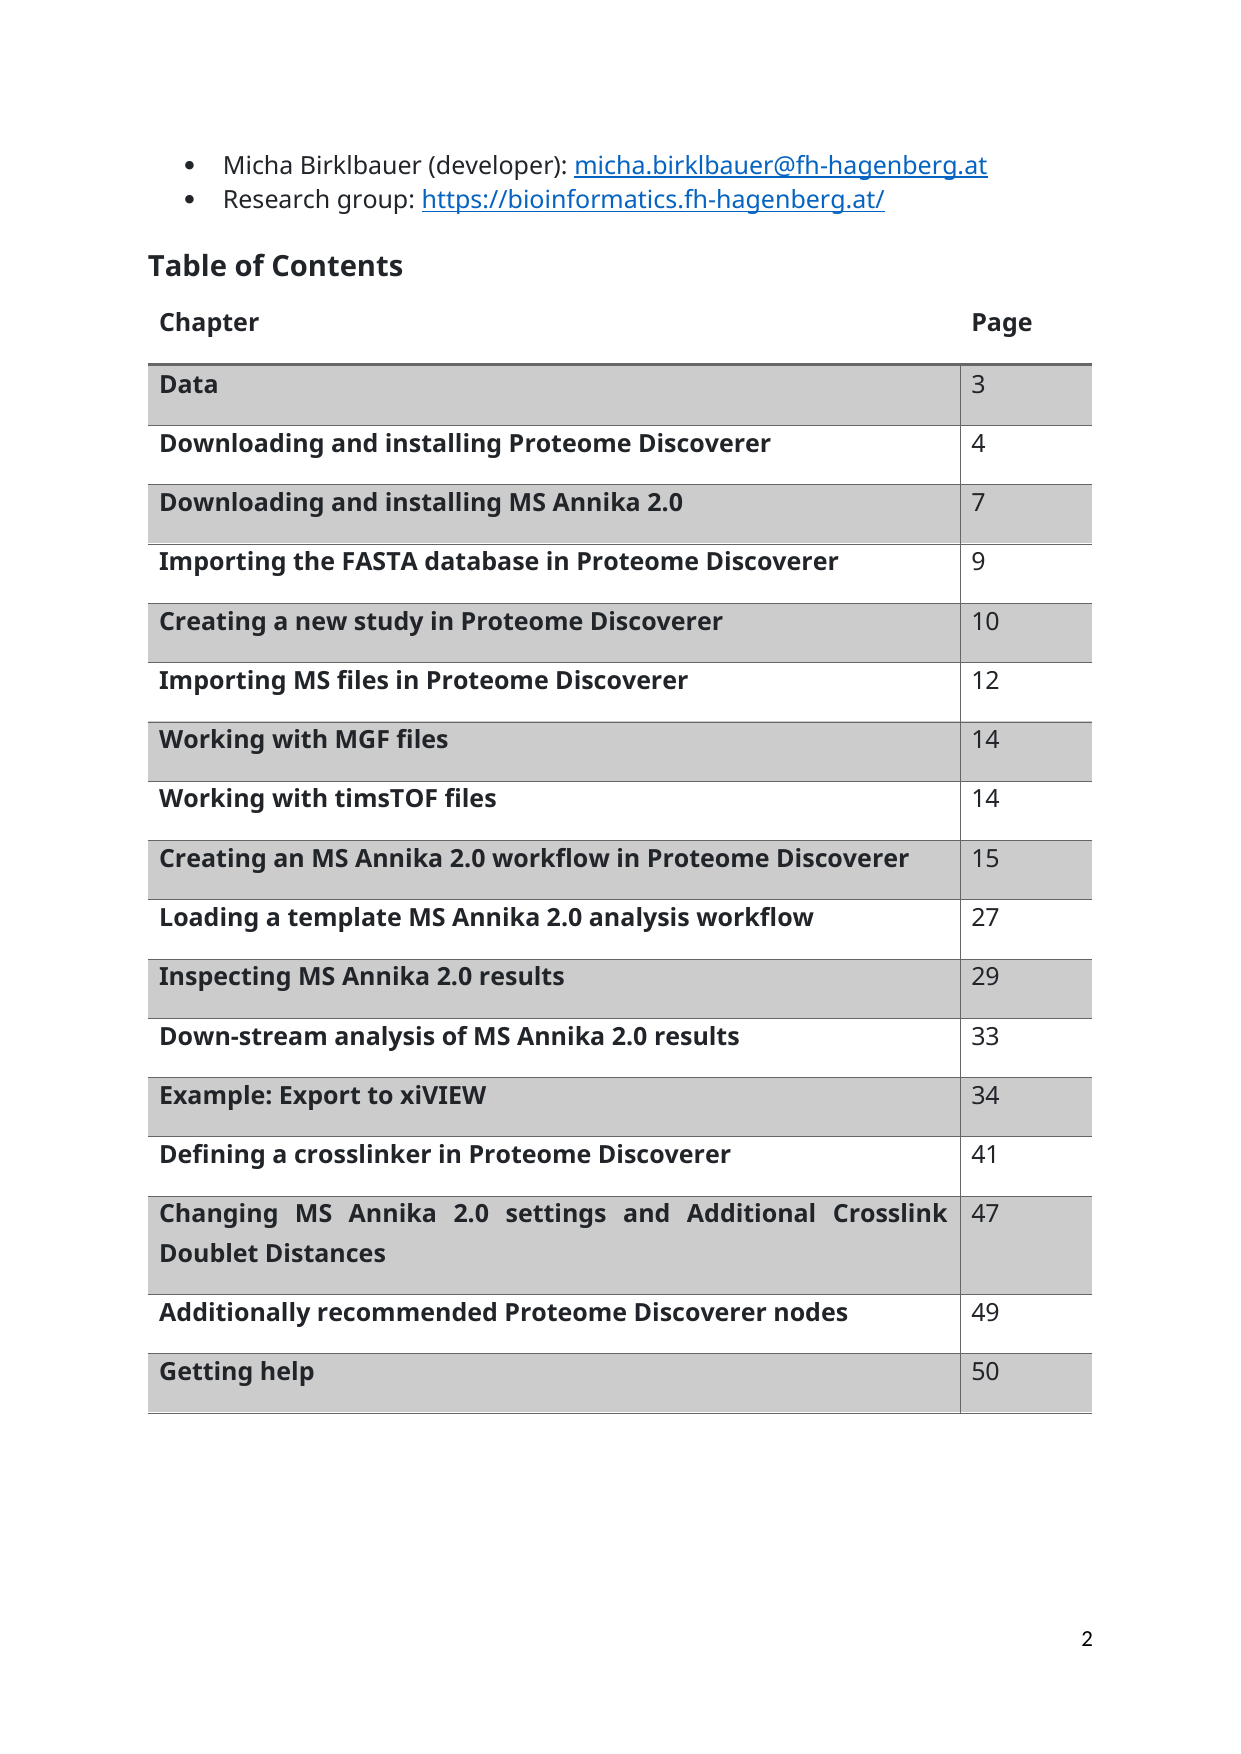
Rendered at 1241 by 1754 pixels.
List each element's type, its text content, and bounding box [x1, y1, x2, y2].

table_cell 27 [961, 900, 1092, 958]
table_cell Down-stream analysis of MS Annika 2.0 results [148, 1019, 960, 1077]
table_cell Working with timsTOF files [148, 782, 960, 840]
table_cell Changing MS Annika 2.0 settings and Additional Crosslink Doublet Distances [148, 1197, 960, 1294]
table_cell 3 [961, 366, 1092, 425]
table_cell Loading a template MS Annika 2.0 analysis workflow [148, 900, 960, 958]
table_cell 47 [961, 1197, 1092, 1294]
table_cell Data [148, 366, 960, 425]
table_cell 12 [961, 663, 1092, 721]
list Research group: https://bioinformatics.fh-hagenberg.at/ [185, 182, 1093, 216]
table_cell Inspecting MS Annika 2.0 results [148, 960, 960, 1018]
table_cell 10 [961, 604, 1092, 662]
table_cell 9 [961, 545, 1092, 603]
table_cell 14 [961, 782, 1092, 840]
table_cell 34 [961, 1078, 1092, 1136]
table_cell Creating an MS Annika 2.0 workflow in Proteome Discoverer [148, 841, 960, 899]
table_cell Getting help [148, 1354, 960, 1412]
table_cell 50 [961, 1354, 1092, 1412]
table_cell Defining a crosslinker in Proteome Discoverer [148, 1137, 960, 1196]
table_cell Creating a new study in Proteome Discoverer [148, 604, 960, 662]
table_cell Example: Export to xiVIEW [148, 1078, 960, 1136]
list Micha Birklbauer (developer): micha.birklbauer@fh-hagenberg.at [185, 148, 1093, 182]
table_header Chapter [148, 304, 960, 363]
table_cell 15 [961, 841, 1092, 899]
table_cell Additionally recommended Proteome Discoverer nodes [148, 1295, 960, 1353]
table_cell 7 [961, 485, 1092, 543]
table_cell Downloading and installing MS Annika 2.0 [148, 485, 960, 543]
table_cell 49 [961, 1295, 1092, 1353]
table_cell Downloading and installing Proteome Discoverer [148, 426, 960, 484]
table_cell Importing MS files in Proteome Discoverer [148, 663, 960, 721]
table_cell Importing the FASTA database in Proteome Discoverer [148, 545, 960, 603]
table_cell 33 [961, 1019, 1092, 1077]
table_cell 41 [961, 1137, 1092, 1196]
table_header Page [960, 304, 1092, 363]
table_cell Working with MGF files [148, 723, 960, 781]
table_cell 14 [961, 723, 1092, 781]
text Table of Contents [148, 245, 1093, 284]
table_cell 29 [961, 960, 1092, 1018]
table_cell 4 [961, 426, 1092, 484]
